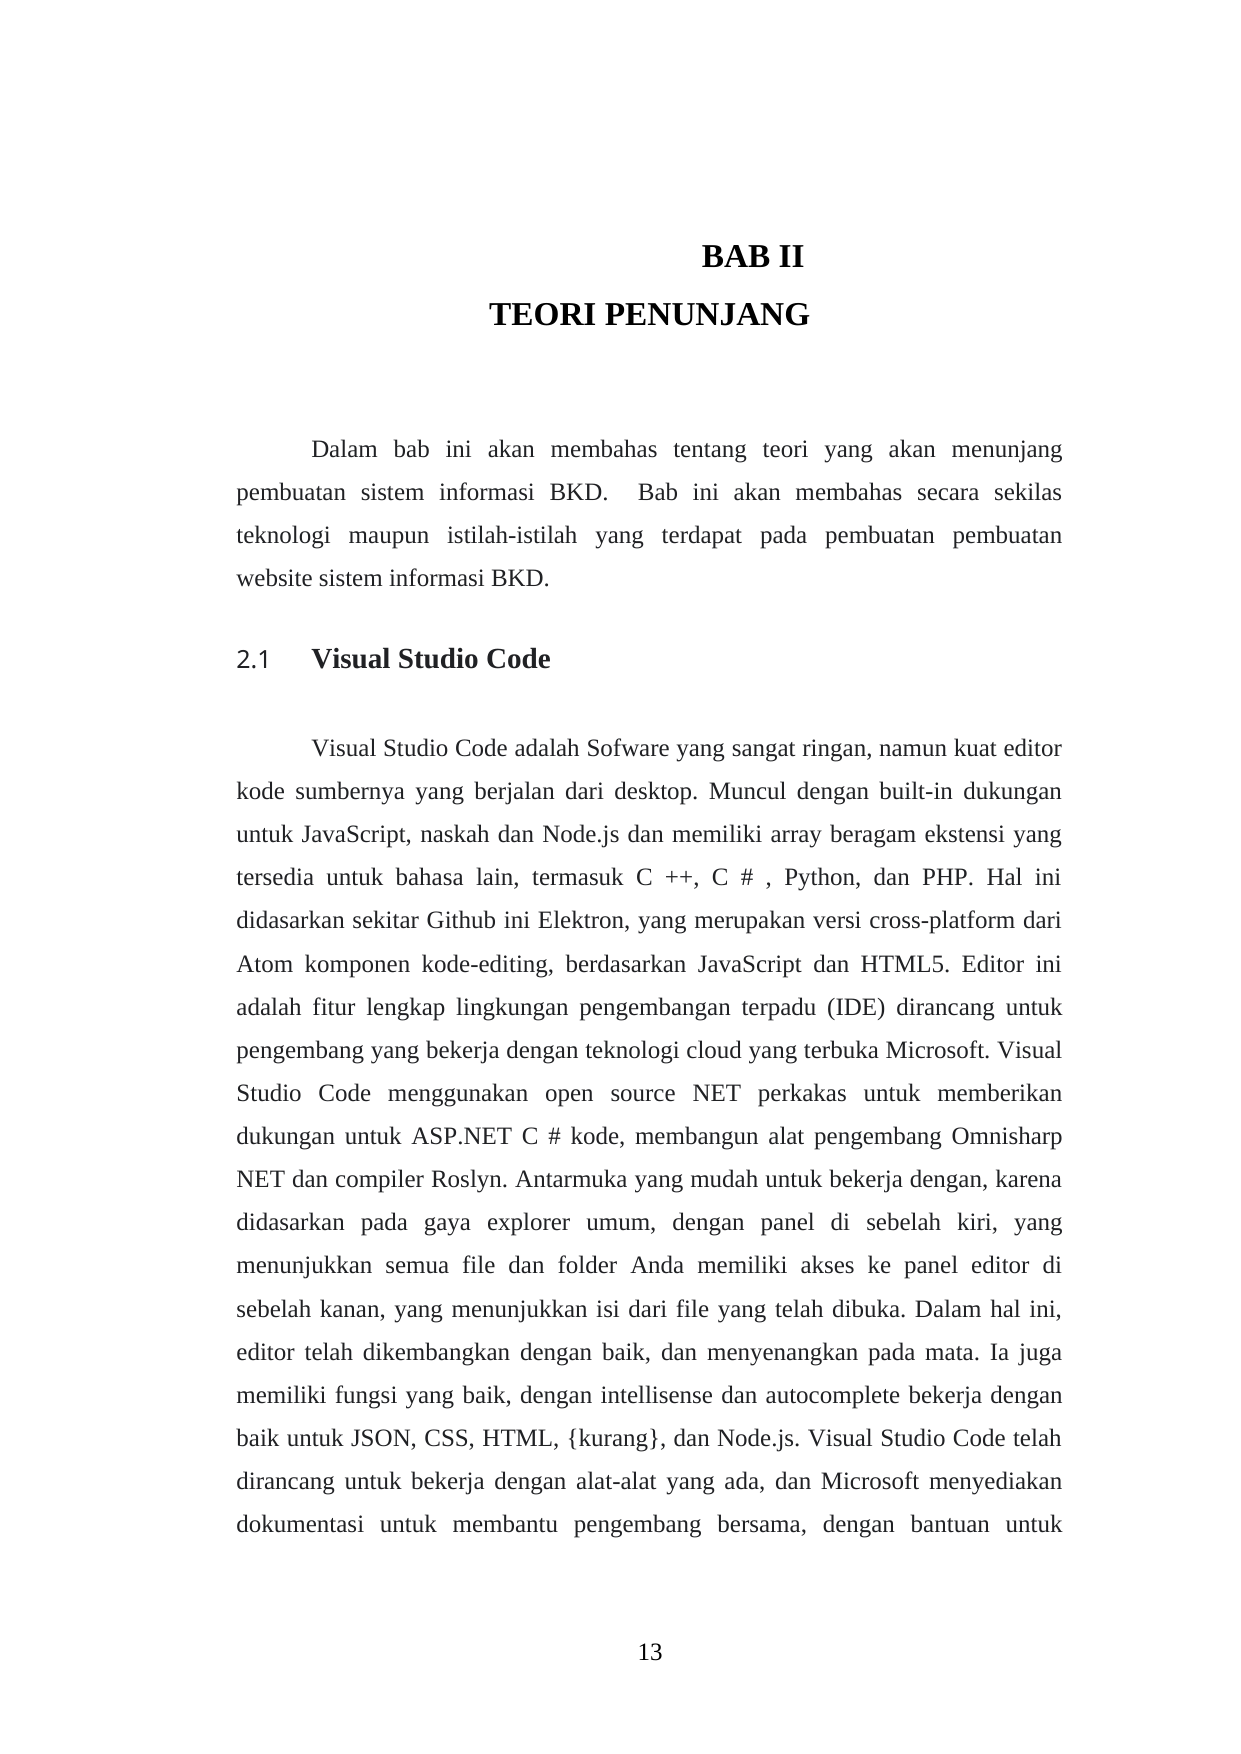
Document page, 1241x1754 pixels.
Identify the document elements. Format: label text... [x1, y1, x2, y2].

text 2.1 Visual Studio Code [236, 631, 1063, 682]
text BAB II [443, 236, 1063, 274]
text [236, 733, 1063, 1538]
text TEORI PENUNJANG [236, 294, 1063, 332]
text Dalam bab ini akan membahas tentang teori yang akan menunjang pembuatan sistem informasi BKD. Bab ini akan membahas secara sekilas teknologi maupun istilah-istilah yang terdapat pada pembuatan pembuatan website sistem informasi BKD. [236, 434, 1063, 592]
